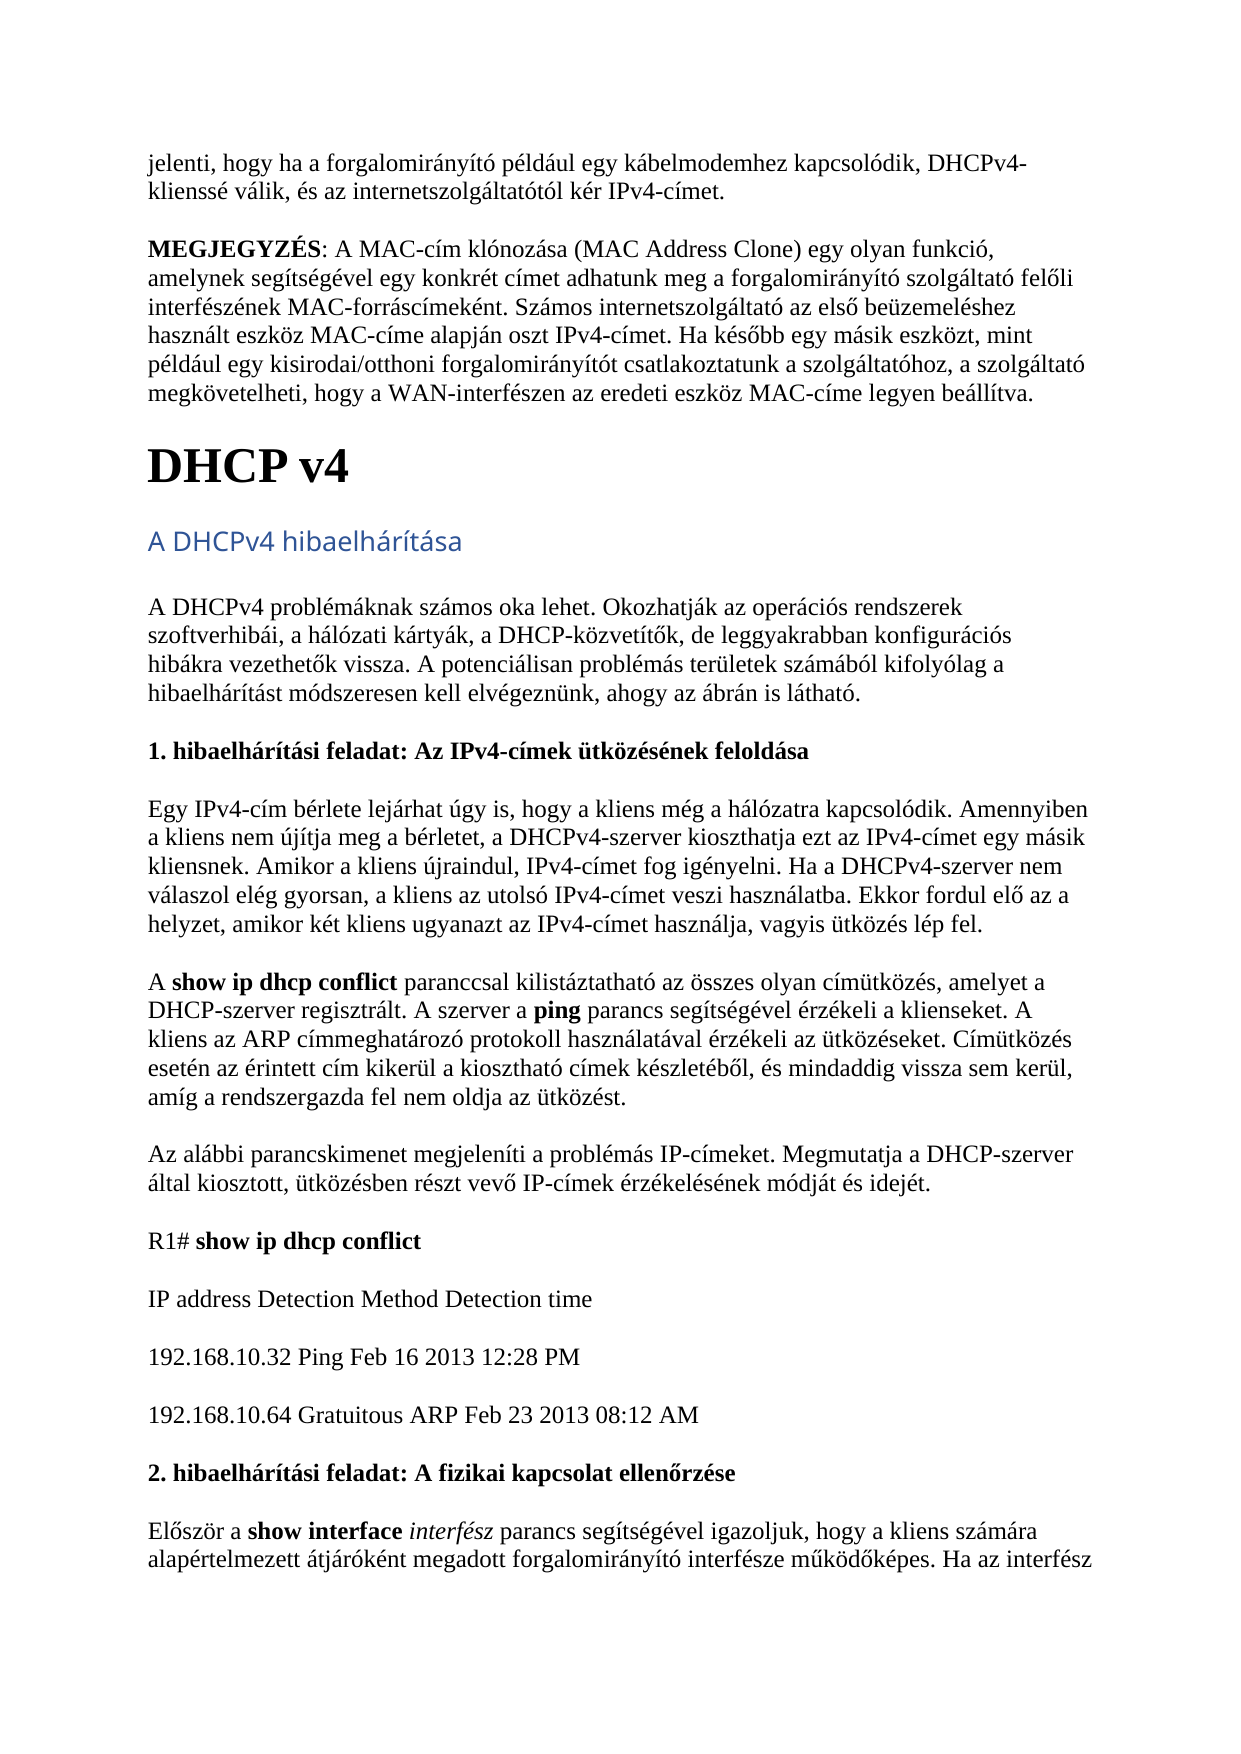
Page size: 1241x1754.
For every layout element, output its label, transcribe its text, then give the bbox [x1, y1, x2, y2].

text 1. hibaelhárítási feladat: Az IPv4-címek ütközésének feloldása [148, 736, 1093, 764]
text IP address Detection Method Detection time [148, 1284, 1093, 1313]
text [148, 1516, 1093, 1573]
text A DHCPv4 problémáknak számos oka lehet. Okozhatják az operációs rendszerek szoftverhibái, a hálózati kártyák, a DHCP-közvetítők, de leggyakrabban konfigurációs hibákra vezethetők vissza. A potenciálisan problémás területek számából kifolyólag a hibaelhárítást módszeresen kell elvégeznünk, ahogy az ábrán is látható. [148, 592, 1093, 707]
text Egy IPv4-cím bérlete lejárhat úgy is, hogy a kliens még a hálózatra kapcsolódik. Amennyiben a kliens nem újítja meg a bérletet, a DHCPv4-szerver kioszthatja ezt az IPv4-címet egy másik kliensnek. Amikor a kliens újraindul, IPv4-címet fog igényelni. Ha a DHCPv4-szerver nem válaszol elég gyorsan, a kliens az utolsó IPv4-címet veszi használatba. Ekkor fordul elő az a helyzet, amikor két kliens ugyanazt az IPv4-címet használja, vagyis ütközés lép fel. [148, 794, 1093, 937]
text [148, 148, 1093, 205]
subtitle DHCP v4 [148, 436, 1093, 493]
text A show ip dhcp conflict paranccsal kilistáztatható az összes olyan címütközés, amelyet a DHCP-szerver regisztrált. A szerver a ping parancs segítségével érzékeli a klienseket. A kliens az ARP címmeghatározó protokoll használatával érzékeli az ütközéseket. Címütközés esetén az érintett cím kikerül a kiosztható címek készletéből, és mindaddig vissza sem kerül, amíg a rendszergazda fel nem oldja az ütközést. [148, 967, 1093, 1110]
text R1# show ip dhcp conflict [148, 1226, 1093, 1255]
text 192.168.10.32 Ping Feb 16 2013 12:28 PM [148, 1342, 1093, 1371]
text 192.168.10.64 Gratuitous ARP Feb 23 2013 08:12 AM [148, 1400, 1093, 1429]
text MEGJEGYZÉS: A MAC-cím klónozása (MAC Address Clone) egy olyan funkció, amelynek segítségével egy konkrét címet adhatunk meg a forgalomirányító szolgáltató felőli interfészének MAC-forráscímeként. Számos internetszolgáltató az első beüzemeléshez használt eszköz MAC-címe alapján oszt IPv4-címet. Ha később egy másik eszközt, mint például egy kisirodai/otthoni forgalomirányítót csatlakoztatunk a szolgáltatóhoz, a szolgáltató megkövetelheti, hogy a WAN-interfészen az eredeti eszköz MAC-címe legyen beállítva. [148, 234, 1093, 407]
subtitle A DHCPv4 hibaelhárítása [148, 523, 1093, 559]
text 2. hibaelhárítási feladat: A fizikai kapcsolat ellenőrzése [148, 1458, 1093, 1487]
text Az alábbi parancskimenet megjeleníti a problémás IP-címeket. Megmutatja a DHCP-szerver által kiosztott, ütközésben részt vevő IP-címek érzékelésének módját és idejét. [148, 1139, 1093, 1197]
